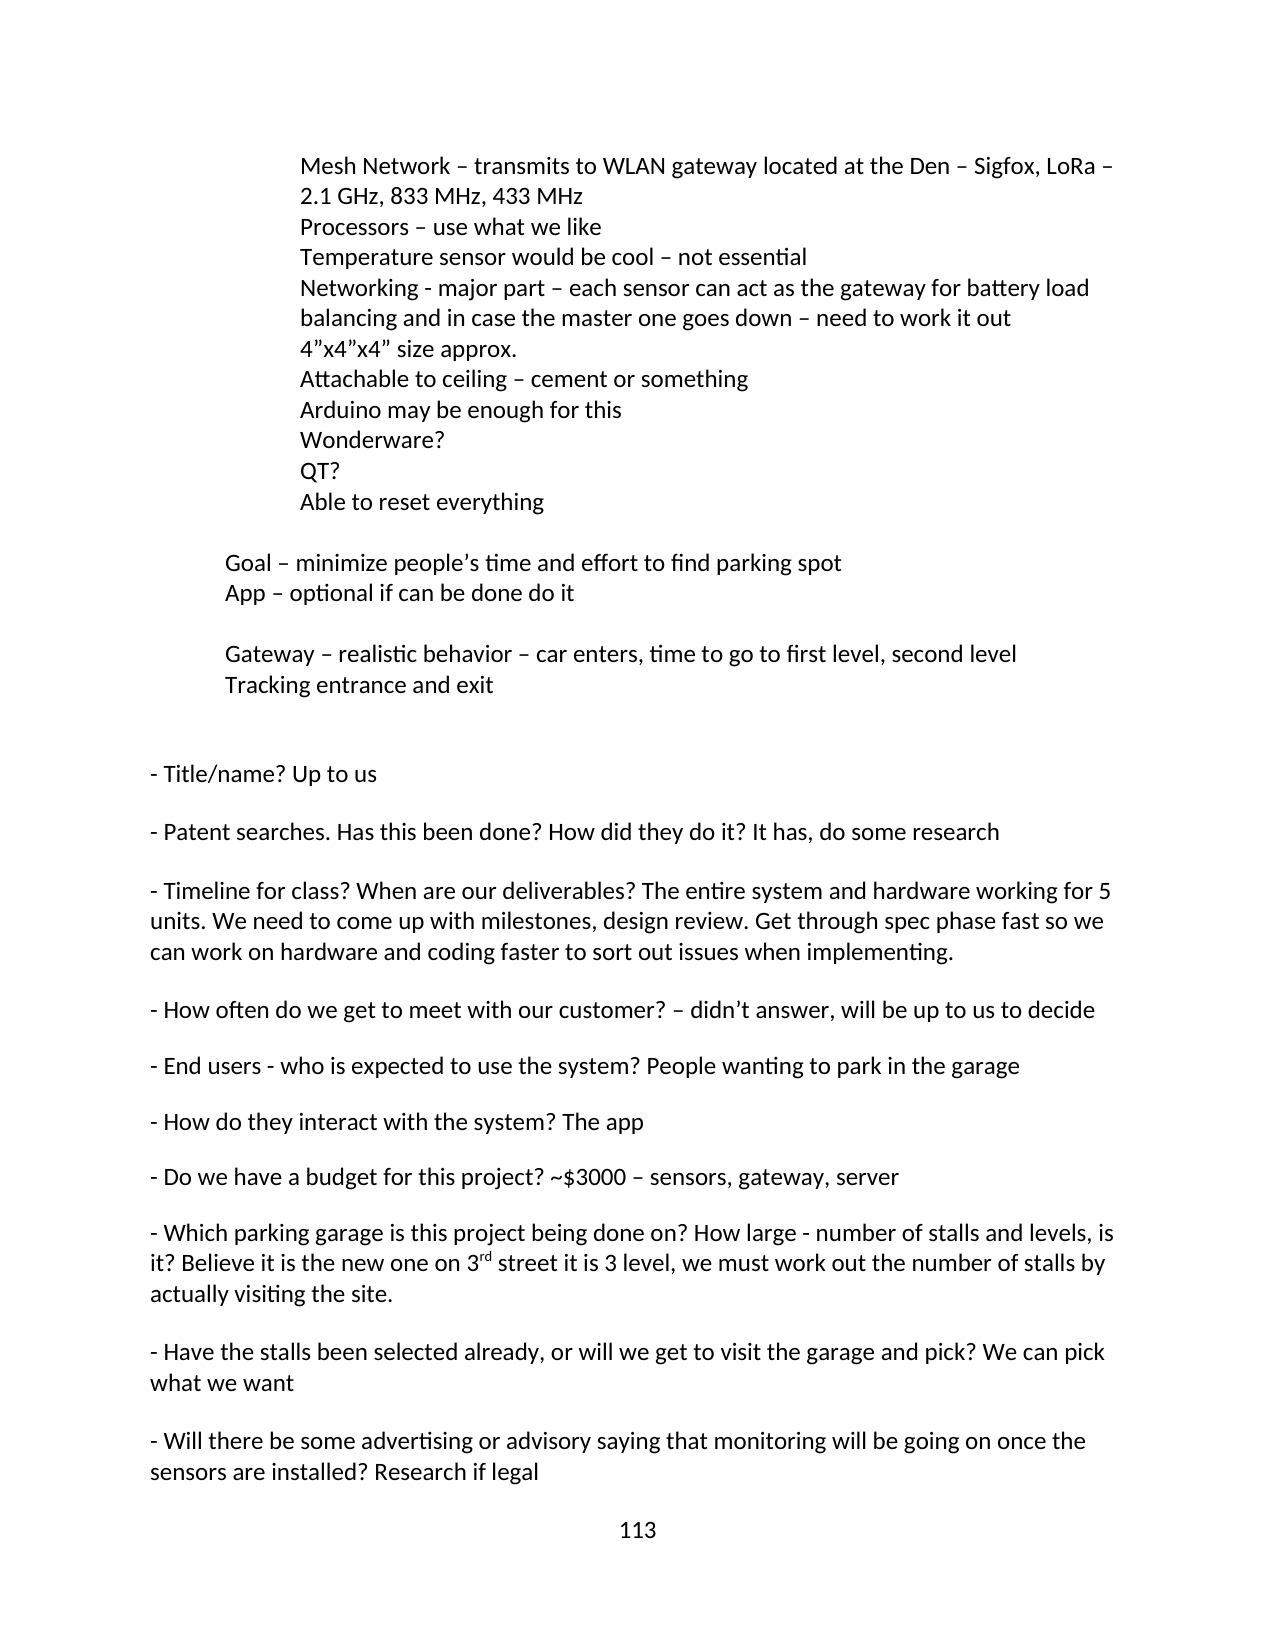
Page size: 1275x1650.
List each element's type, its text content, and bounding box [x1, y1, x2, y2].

text - Will there be some advertising or advisory saying that monitoring will be going on once the sensors are installed? Research if legal [150, 1425, 1125, 1486]
text Networking - major part – each sensor can act as the gateway for battery load balancing and in case the master one goes down – need to work it out [300, 272, 1125, 333]
text Attachable to ceiling – cement or something [225, 364, 1125, 394]
text - Have the stalls been selected already, or will we get to visit the garage and pick? We can pick what we want [150, 1336, 1125, 1397]
text App – optional if can be done do it [150, 577, 1125, 608]
text Processors – use what we like [225, 211, 1125, 242]
text 4”x4”x4” size approx. [225, 333, 1125, 364]
text Able to reset everything [225, 486, 1125, 516]
text - Which parking garage is this project being done on? How large - number of stalls and levels, is it? Believe it is the new one on 3rd street it is 3 level, we must work out the number of stalls by actually visiting the site. [150, 1217, 1125, 1308]
text Mesh Network – transmits to WLAN gateway located at the Den – Sigfox, LoRa – 2.1 GHz, 833 MHz, 433 MHz [300, 150, 1125, 211]
text Temperature sensor would be cool – not essential [225, 242, 1125, 272]
text Goal – minimize people’s time and effort to find parking spot [150, 547, 1125, 577]
text Gateway – realistic behavior – car enters, time to go to first level, second level [150, 638, 1125, 669]
text - How often do we get to meet with our customer? – didn’t answer, will be up to us to decide [150, 994, 1125, 1025]
text - End users - who is expected to use the system? People wanting to park in the garage [150, 1050, 1125, 1081]
text - How do they interact with the system? The app [150, 1106, 1125, 1136]
text Tracking entrance and exit [150, 669, 1125, 699]
text - Patent searches. Has this been done? How did they do it? It has, do some research [150, 816, 1125, 847]
text - Timeline for class? When are our deliverables? The entire system and hardware working for 5 units. We need to come up with milestones, design review. Get through spec phase fast so we can work on hardware and coding faster to sort out issues when implementing. [150, 875, 1125, 967]
text Wonderware? [225, 425, 1125, 455]
text QT? [225, 455, 1125, 486]
text - Do we have a budget for this project? ~$3000 – sensors, gateway, server [150, 1161, 1125, 1192]
text Arduino may be enough for this [225, 394, 1125, 425]
text - Title/name? Up to us [150, 758, 1125, 788]
